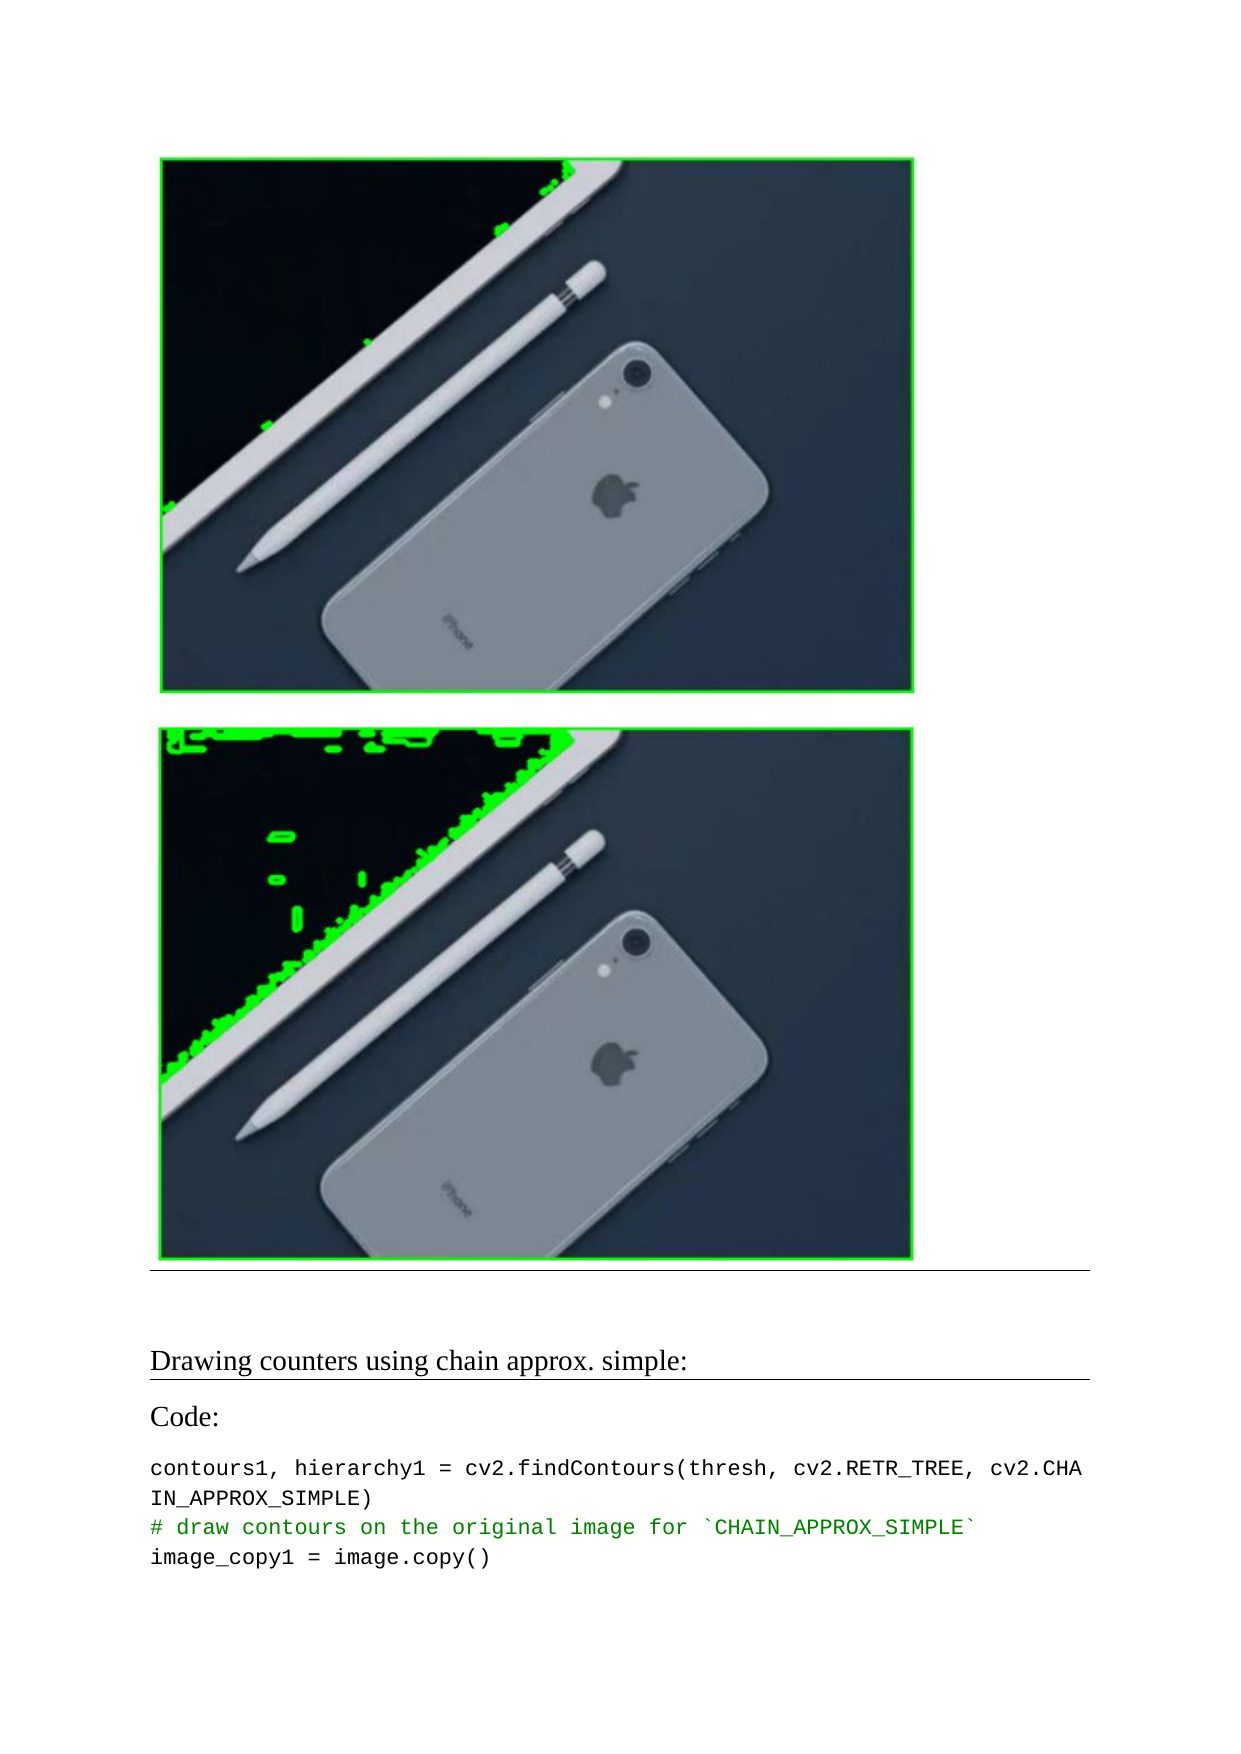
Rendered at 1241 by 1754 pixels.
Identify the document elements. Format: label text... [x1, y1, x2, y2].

picture [150, 150, 923, 702]
text # draw contours on the original image for `CHAIN_APPROX_SIMPLE` [150, 1512, 1090, 1541]
text image_copy1 = image.copy() [150, 1541, 1090, 1571]
text Code: [150, 1399, 1090, 1433]
picture [150, 720, 921, 1268]
text contours1, hierarchy1 = cv2.findContours(thresh, cv2.RETR_TREE, cv2.CHAIN_APPROX_SIMPLE) [150, 1452, 1090, 1512]
text Drawing counters using chain approx. simple: [150, 1343, 1090, 1379]
